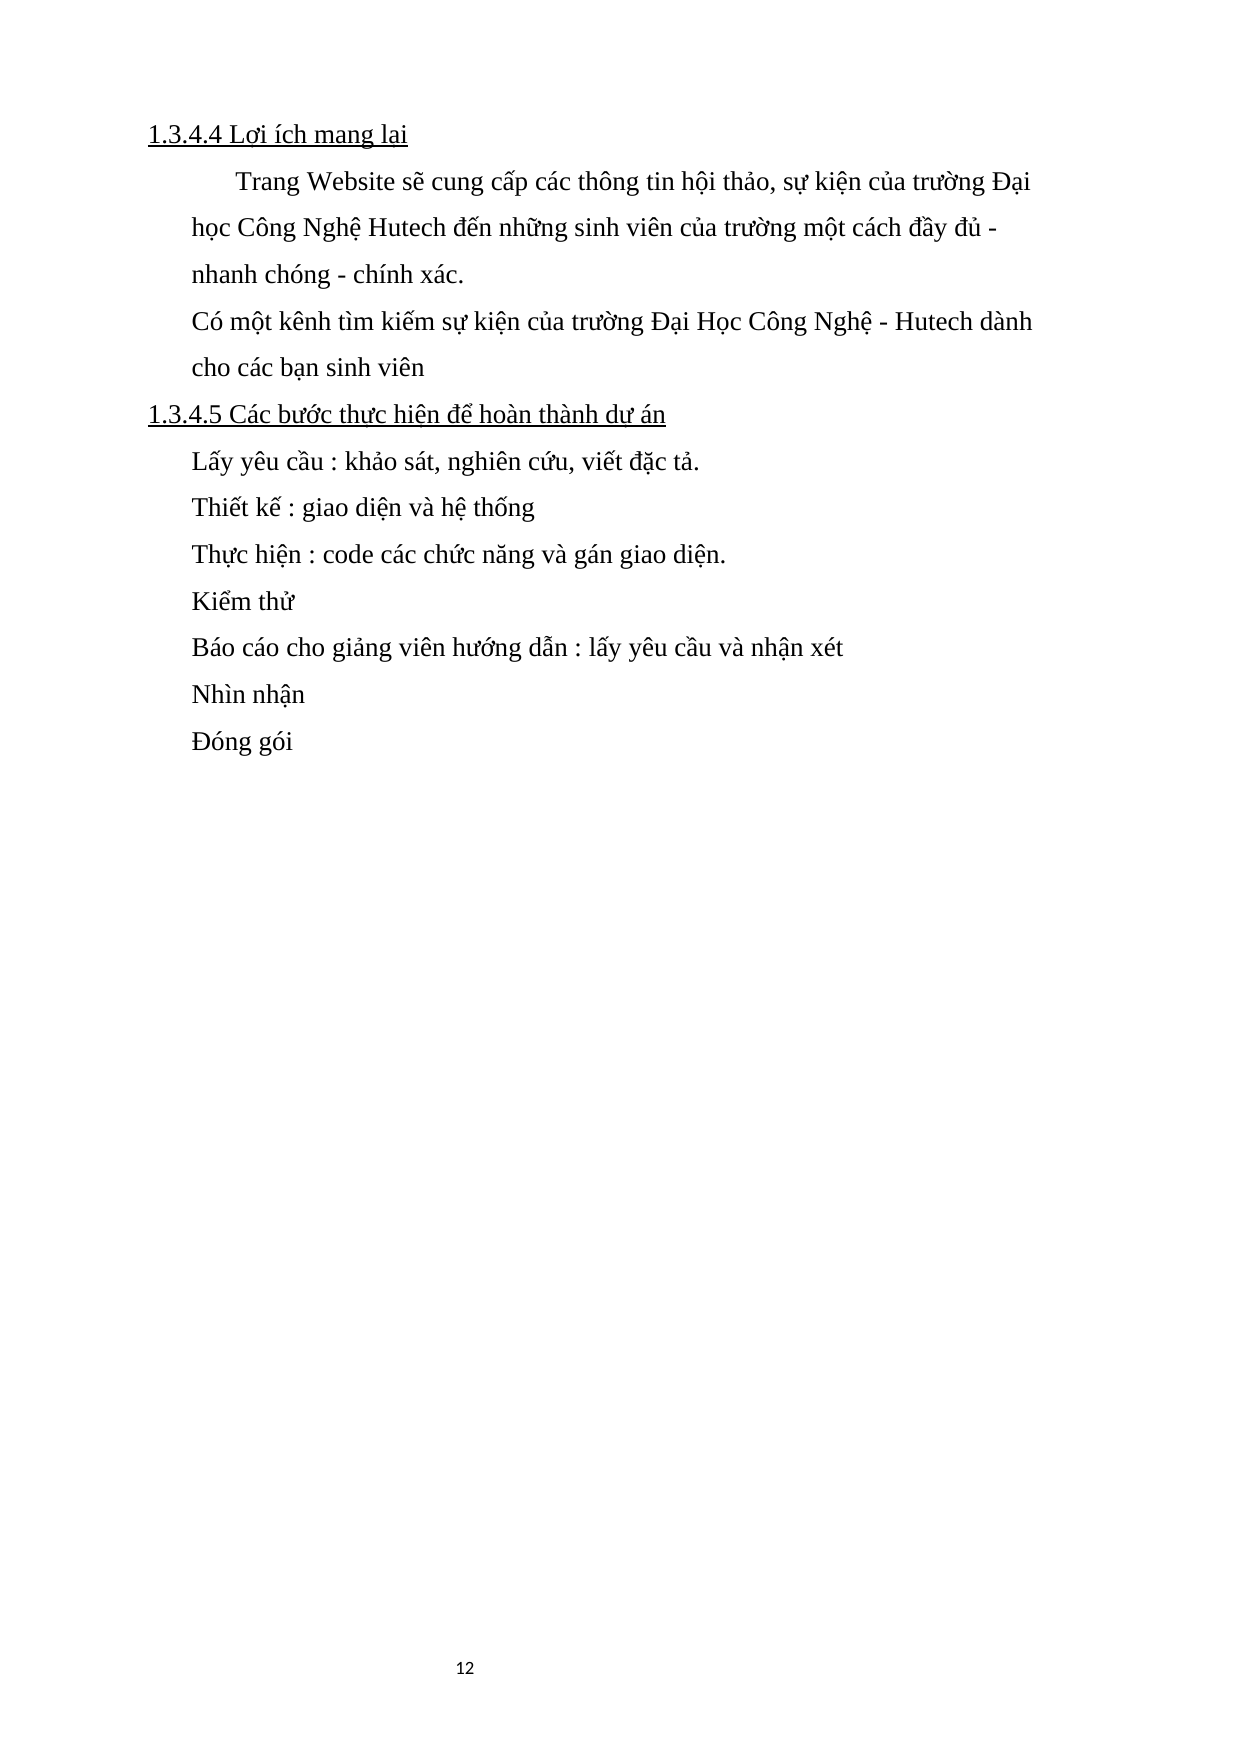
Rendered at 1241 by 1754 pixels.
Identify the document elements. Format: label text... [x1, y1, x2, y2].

list Lấy yêu cầu : khảo sát, nghiên cứu, viết đặc tả. [191, 445, 1063, 476]
list Nhìn nhận [191, 678, 1063, 709]
list Thiết kế : giao diện và hệ thống [191, 491, 1063, 523]
list Thực hiện : code các chức năng và gán giao diện. [191, 538, 1063, 569]
list Đóng gói [191, 725, 1063, 756]
list 1.3.4.4 Lợi ích mang lại [148, 118, 1063, 149]
list Trang Website sẽ cung cấp các thông tin hội thảo, sự kiện của trường Đại học Công Nghệ Hutech đến những sinh viên của trường một cách đầy đủ - nhanh chóng - chính xác. [191, 165, 1063, 289]
list Báo cáo cho giảng viên hướng dẫn : lấy yêu cầu và nhận xét [191, 631, 1063, 663]
list Có một kênh tìm kiếm sự kiện của trường Đại Học Công Nghệ - Hutech dành cho các bạn sinh viên [191, 305, 1063, 383]
list Kiểm thử [191, 585, 1063, 616]
list 1.3.4.5 Các bước thực hiện để hoàn thành dự án [148, 398, 1063, 429]
